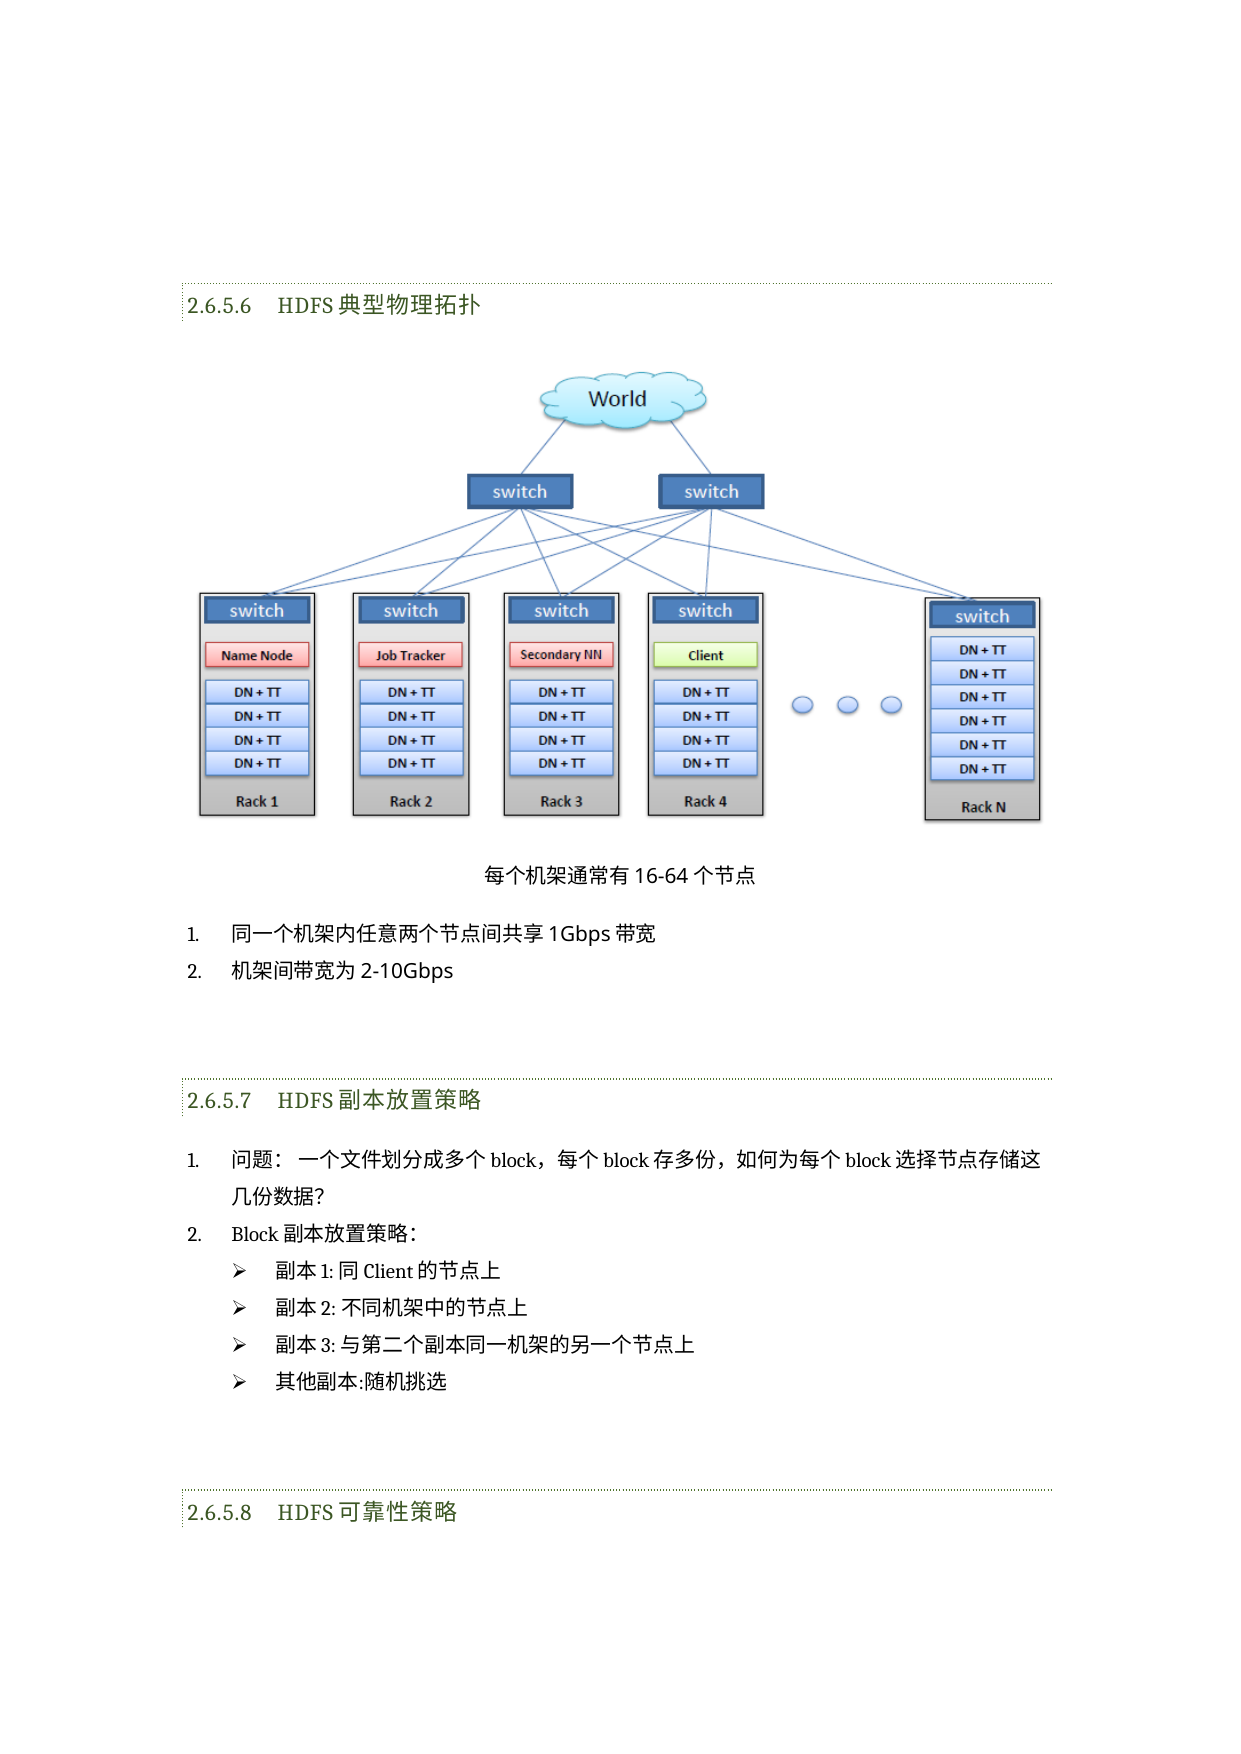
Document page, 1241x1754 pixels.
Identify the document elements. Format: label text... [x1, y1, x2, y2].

list 副本1: 同Client的节点上 [231, 1253, 1053, 1286]
list 机架间带宽为2-10Gbps [187, 953, 1053, 986]
list 问题： 一个文件划分成多个block，每个block存多份，如何为每个block选择节点存储这几份数据？ [187, 1142, 1053, 1212]
list 其他副本:随机挑选 [231, 1364, 1053, 1397]
text 每个机架通常有16-64 个节点 [187, 858, 1053, 891]
list 副本3: 与第二个副本同一机架的另一个节点上 [231, 1327, 1053, 1359]
subtitle HDFS可靠性策略 [182, 1489, 1053, 1527]
subtitle HDFS副本放置策略 [182, 1078, 1053, 1116]
list Block副本放置策略： [187, 1216, 1053, 1249]
list 副本2: 不同机架中的节点上 [231, 1290, 1053, 1323]
list 同一个机架内任意两个节点间共享1Gbps带宽 [187, 916, 1053, 948]
subtitle HDFS典型物理拓扑 [182, 283, 1053, 321]
